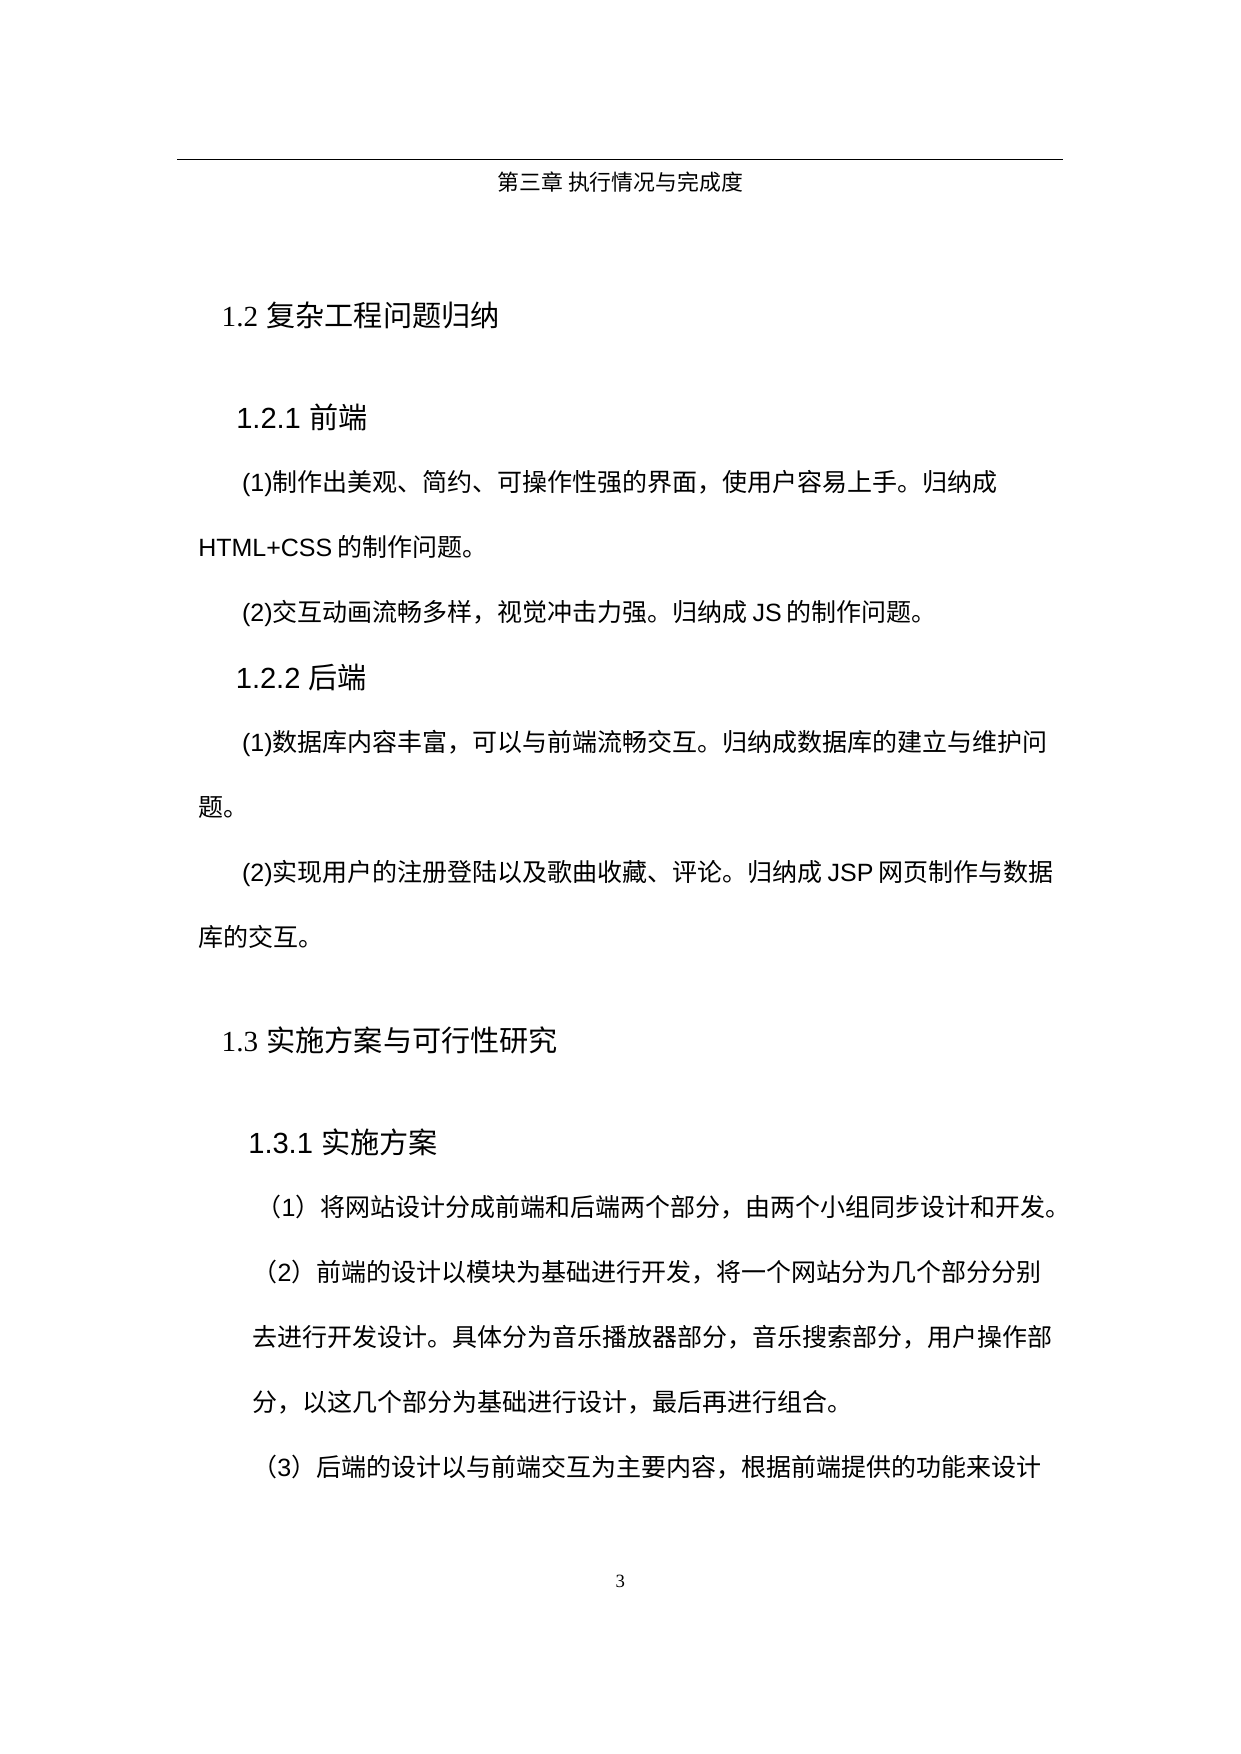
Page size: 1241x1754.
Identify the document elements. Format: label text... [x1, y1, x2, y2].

text 1.2.1 前端 [178, 383, 1063, 448]
text （1）将网站设计分成前端和后端两个部分，由两个小组同步设计和开发。 [256, 1173, 1063, 1238]
text (1)制作出美观、简约、可操作性强的界面，使用户容易上手。归纳成HTML+CSS的制作问题。 [198, 448, 1063, 578]
text 1.2.2 后端 [177, 643, 1063, 708]
text 1.3.1 实施方案 [219, 1108, 1063, 1173]
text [252, 1433, 1063, 1498]
subtitle 复杂工程问题归纳 [221, 281, 1063, 346]
subtitle 实施方案与可行性研究 [221, 1006, 1063, 1071]
text (2)交互动画流畅多样，视觉冲击力强。归纳成JS的制作问题。 [198, 578, 1063, 643]
text （2）前端的设计以模块为基础进行开发，将一个网站分为几个部分分别去进行开发设计。具体分为音乐播放器部分，音乐搜索部分，用户操作部分，以这几个部分为基础进行设计，最后再进行组合。 [252, 1238, 1063, 1433]
text (2)实现用户的注册登陆以及歌曲收藏、评论。归纳成JSP网页制作与数据库的交互。 [198, 838, 1063, 968]
text (1)数据库内容丰富，可以与前端流畅交互。归纳成数据库的建立与维护问题。 [198, 708, 1063, 838]
